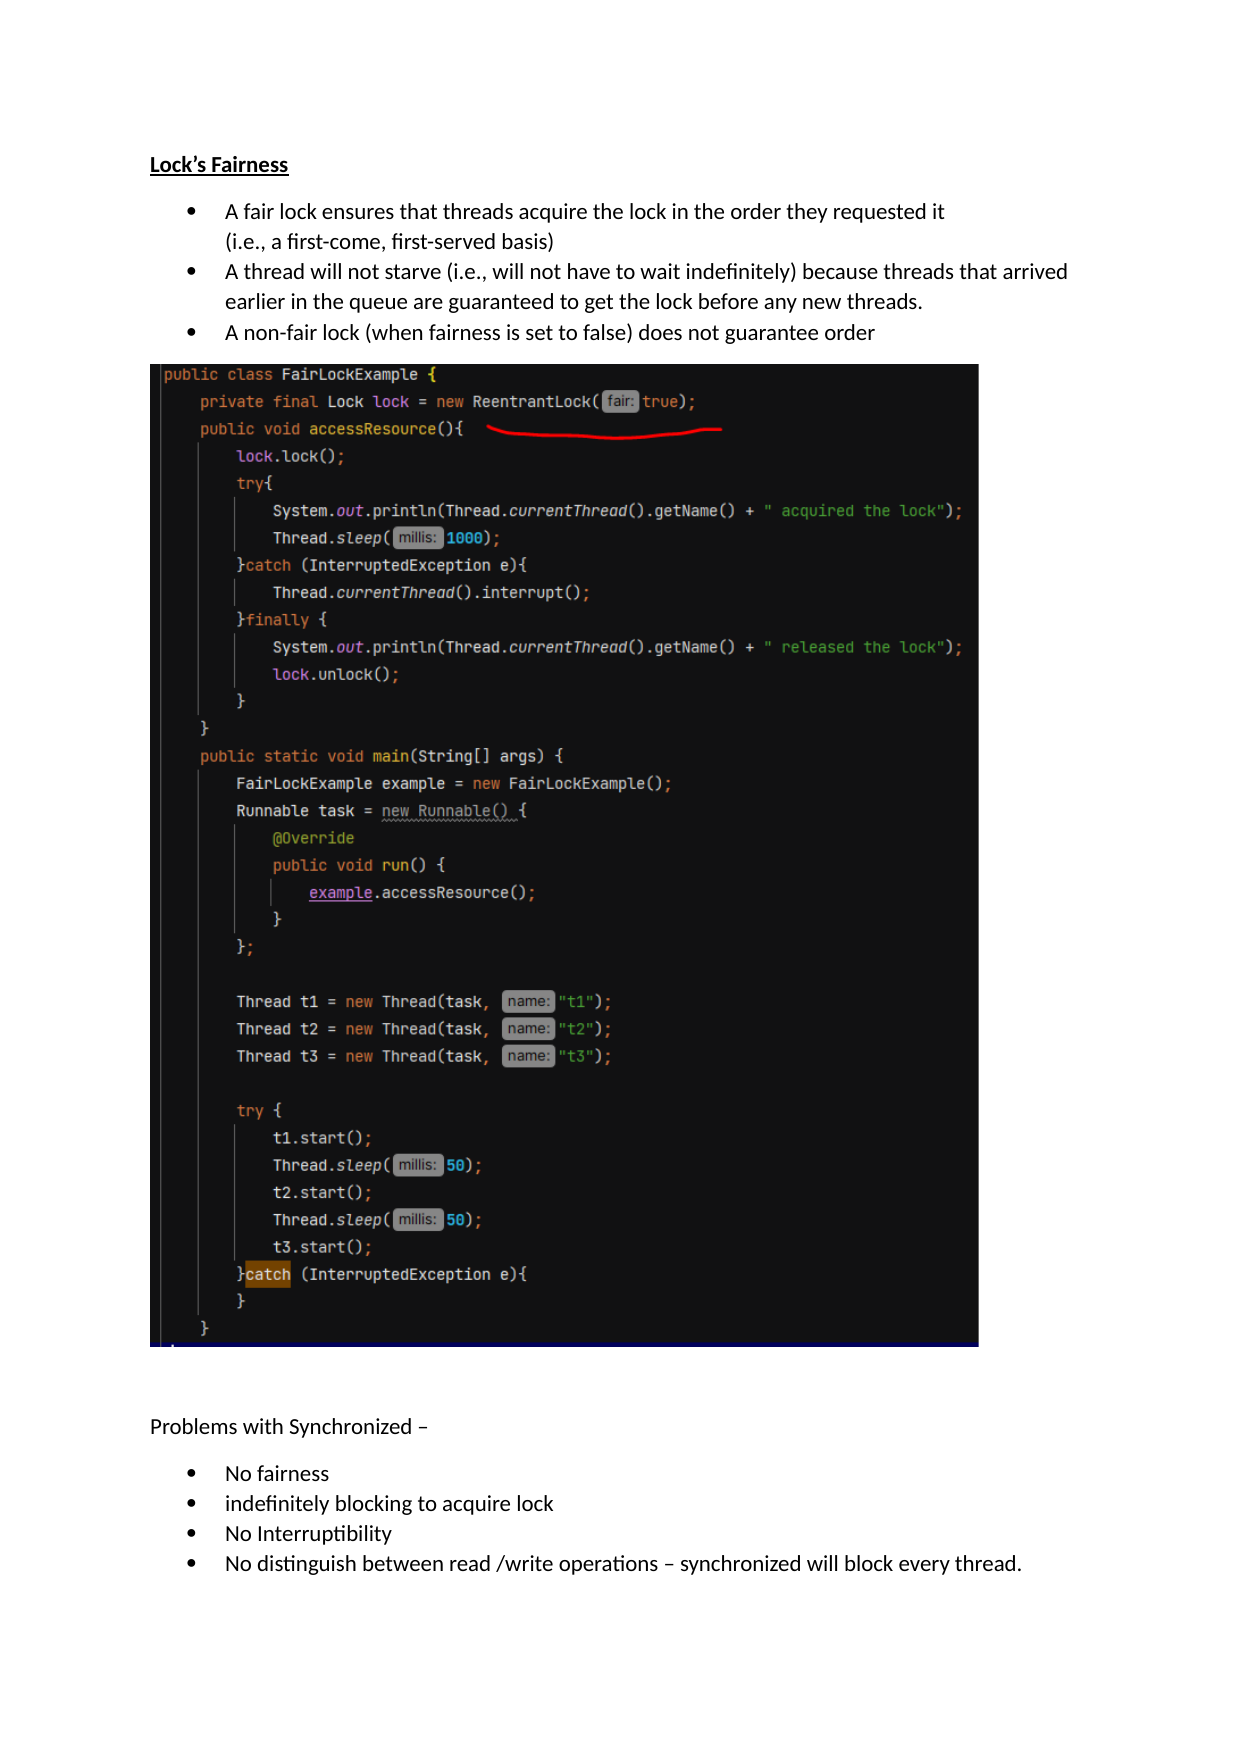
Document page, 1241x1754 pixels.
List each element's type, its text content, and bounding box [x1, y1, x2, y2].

text Problems with Synchronized – [150, 1412, 1090, 1440]
list A non-fair lock (when fairness is set to false) does not guarantee order [187, 318, 1090, 346]
list No fairness [187, 1459, 1090, 1487]
list No distinguish between read /write operations – synchronized will block every thread. [187, 1549, 1090, 1578]
picture [150, 364, 979, 1347]
list indefinitely blocking to acquire lock [187, 1489, 1090, 1517]
list No Interruptibility [187, 1519, 1090, 1547]
list A thread will not starve (i.e., will not have to wait indefinitely) because threads that arrived earlier in the queue are guaranteed to get the lock before any new threads. [187, 257, 1090, 316]
list A fair lock ensures that threads acquire the lock in the order they requested it (i.e., a first-come, first-served basis) [187, 197, 1090, 255]
text Lock’s Fairness [150, 150, 1090, 178]
